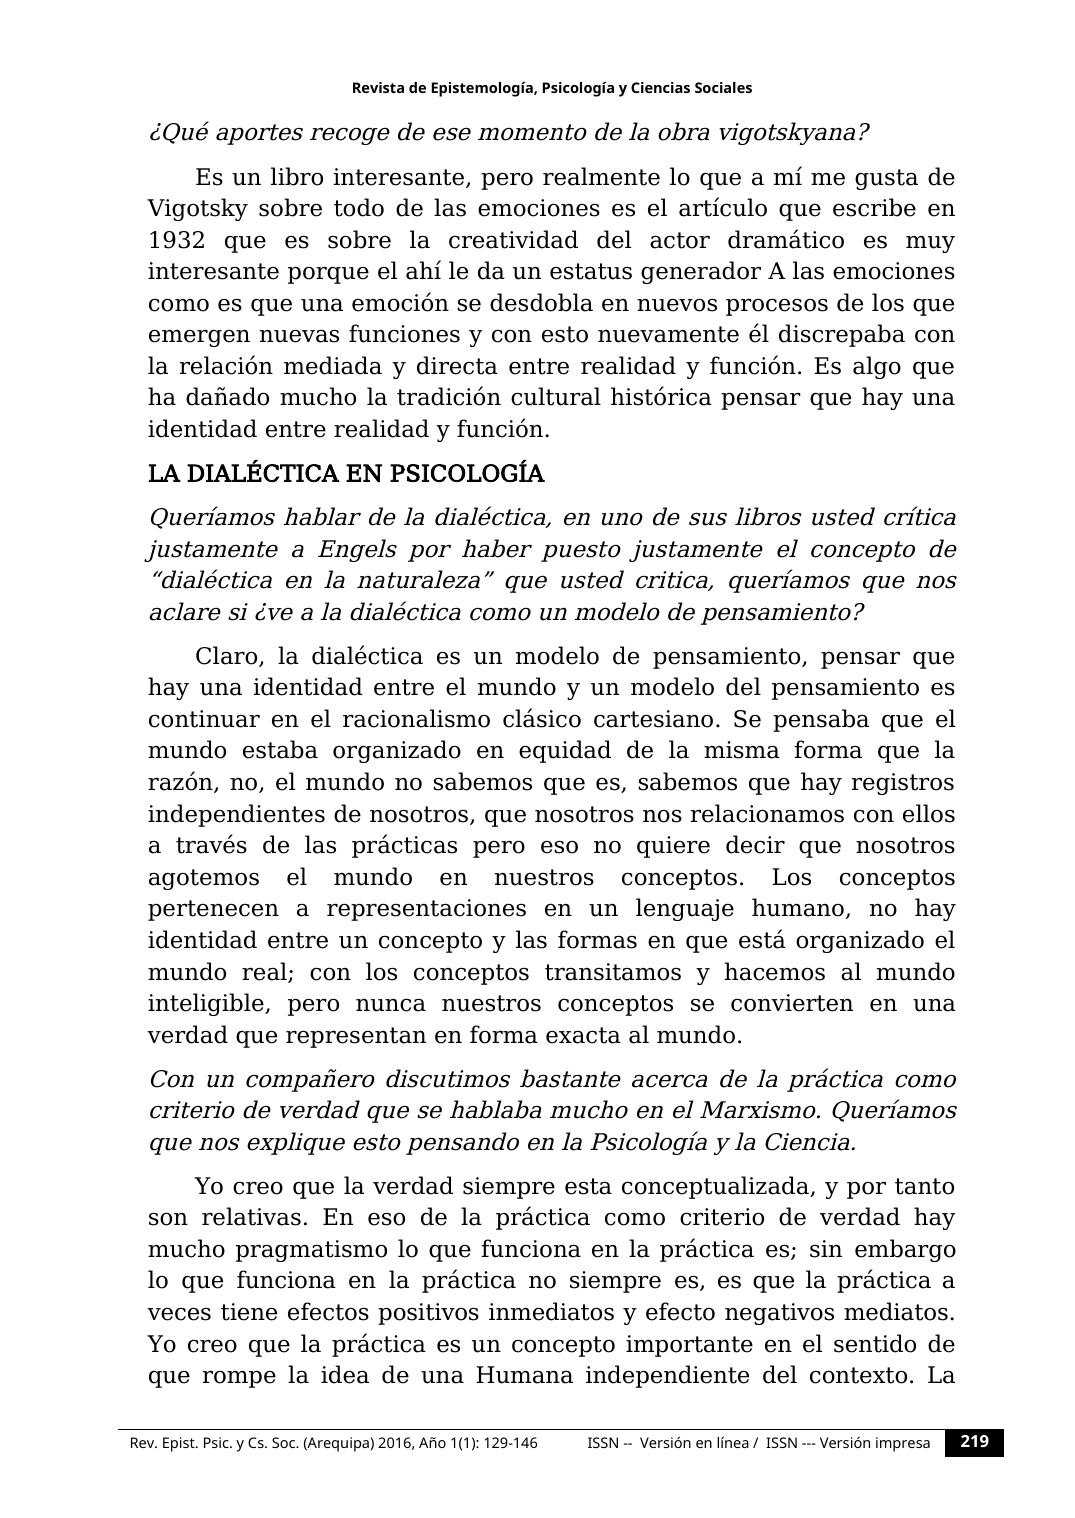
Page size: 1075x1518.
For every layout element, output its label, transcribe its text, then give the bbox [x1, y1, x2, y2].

text LA DIALÉCTICA EN PSICOLOGÍA [148, 459, 957, 486]
text Claro, la dialéctica es un modelo de pensamiento, pensar que hay una identidad entre el mundo y un modelo del pensamiento es continuar en el racionalismo clásico cartesiano. Se pensaba que el mundo estaba organizado en equidad de la misma forma que la razón, no, el mundo no sabemos que es, sabemos que hay registros independientes de nosotros, que nosotros nos relacionamos con ellos a través de las prácticas pero eso no quiere decir que nosotros agotemos el mundo en nuestros conceptos. Los conceptos pertenecen a representaciones en un lenguaje humano, no hay identidad entre un concepto y las formas en que está organizado el mundo real; con los conceptos transitamos y hacemos al mundo inteligible, pero nunca nuestros conceptos se convierten en una verdad que representan en forma exacta al mundo. [148, 642, 957, 1048]
text ¿Qué aportes recoge de ese momento de la obra vigotskyana? [148, 118, 957, 146]
text Es un libro interesante, pero realmente lo que a mí me gusta de Vigotsky sobre todo de las emociones es el artículo que escribe en 1932 que es sobre la creatividad del actor dramático es muy interesante porque el ahí le da un estatus generador A las emociones como es que una emoción se desdobla en nuevos procesos de los que emergen nuevas funciones y con esto nuevamente él discrepaba con la relación mediada y directa entre realidad y función. Es algo que ha dañado mucho la tradición cultural histórica pensar que hay una identidad entre realidad y función. [148, 162, 957, 442]
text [148, 1172, 957, 1388]
text Queríamos hablar de la dialéctica, en uno de sus libros usted crítica justamente a Engels por haber puesto justamente el concepto de “dialéctica en la naturaleza” que usted critica, queríamos que nos aclare si ¿ve a la dialéctica como un modelo de pensamiento? [148, 503, 957, 625]
text Con un compañero discutimos bastante acerca de la práctica como criterio de verdad que se hablaba mucho en el Marxismo. Queríamos que nos explique esto pensando en la Psicología y la Ciencia. [148, 1064, 957, 1155]
